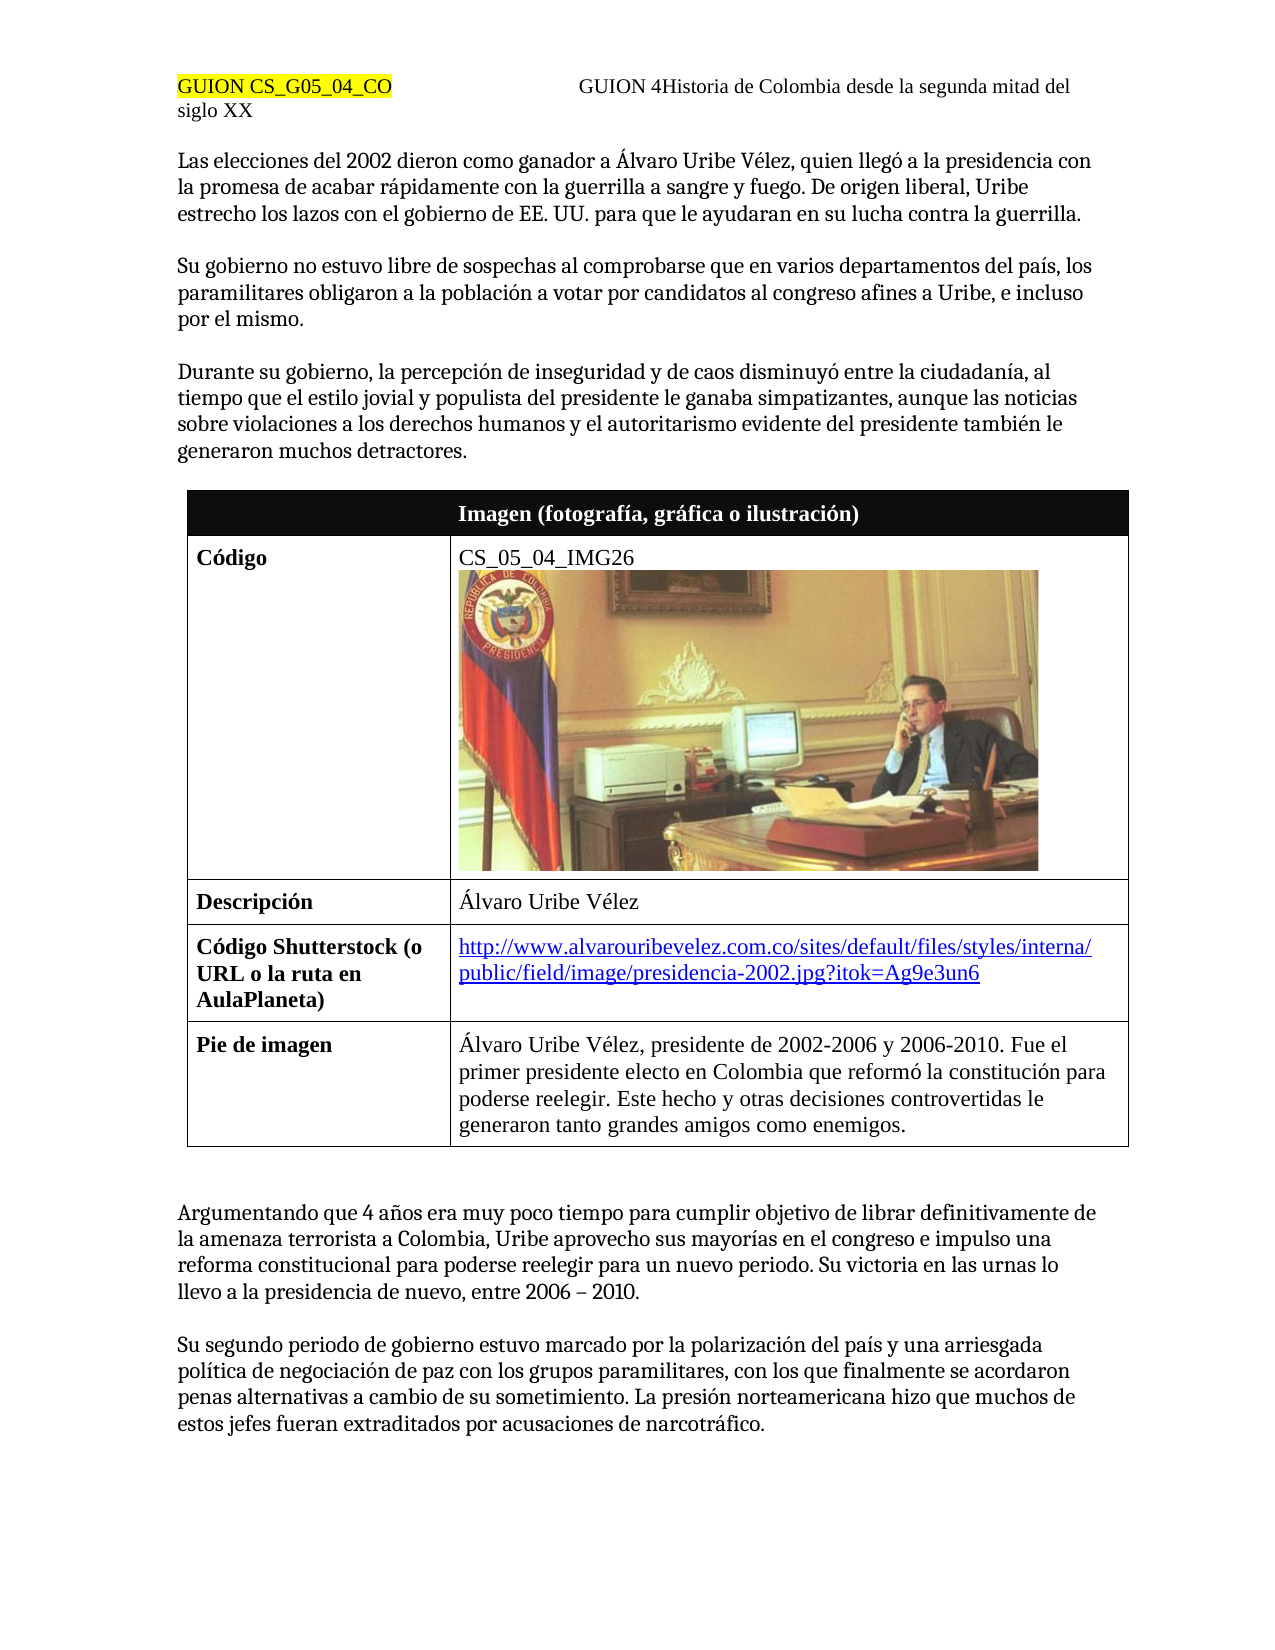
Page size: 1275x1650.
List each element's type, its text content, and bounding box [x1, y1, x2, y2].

table_cell Álvaro Uribe Vélez, presidente de 2002-2006 y 2006-2010. Fue el primer presidente electo en Colombia que reformó la constitución para poderse reelegir. Este hecho y otras decisiones controvertidas le generaron tanto grandes amigos como enemigos. [451, 1022, 1128, 1146]
table_header Imagen (fotografía, gráfica o ilustración) [188, 491, 1128, 535]
table_cell Código Shutterstock (o URL o la ruta en AulaPlaneta) [188, 925, 450, 1021]
text Durante su gobierno, la percepción de inseguridad y de caos disminuyó entre la ciudadanía, al tiempo que el estilo jovial y populista del presidente le ganaba simpatizantes, aunque las noticias sobre violaciones a los derechos humanos y el autoritarismo evidente del presidente también le generaron muchos detractores. [177, 358, 1098, 464]
picture [458, 570, 1039, 871]
text Argumentando que 4 años era muy poco tiempo para cumplir objetivo de librar definitivamente de la amenaza terrorista a Colombia, Uribe aprovecho sus mayorías en el congreso e impulso una reforma constitucional para poderse reelegir para un nuevo periodo. Su victoria en las urnas lo llevo a la presidencia de nuevo, entre 2006 – 2010. [177, 1199, 1098, 1305]
text Su segundo periodo de gobierno estuvo marcado por la polarización del país y una arriesgada política de negociación de paz con los grupos paramilitares, con los que finalmente se acordaron penas alternativas a cambio de su sometimiento. La presión norteamericana hizo que muchos de estos jefes fueran extraditados por acusaciones de narcotráfico. [177, 1331, 1098, 1437]
table_cell http://www.alvarouribevelez.com.co/sites/default/files/styles/interna/public/field/image/presidencia-2002.jpg?itok=Ag9e3un6 [451, 925, 1128, 1021]
table_cell Pie de imagen [188, 1022, 450, 1146]
text Las elecciones del 2002 dieron como ganador a Álvaro Uribe Vélez, quien llegó a la presidencia con la promesa de acabar rápidamente con la guerrilla a sangre y fuego. De origen liberal, Uribe estrecho los lazos con el gobierno de EE. UU. para que le ayudaran en su lucha contra la guerrilla. [177, 148, 1098, 227]
table_cell Álvaro Uribe Vélez [451, 880, 1128, 924]
table_cell CS_05_04_IMG26 [451, 536, 1128, 879]
table_cell Descripción [188, 880, 450, 924]
text Su gobierno no estuvo libre de sospechas al comprobarse que en varios departamentos del país, los paramilitares obligaron a la población a votar por candidatos al congreso afines a Uribe, e incluso por el mismo. [177, 253, 1098, 332]
table_cell Código [188, 536, 450, 879]
